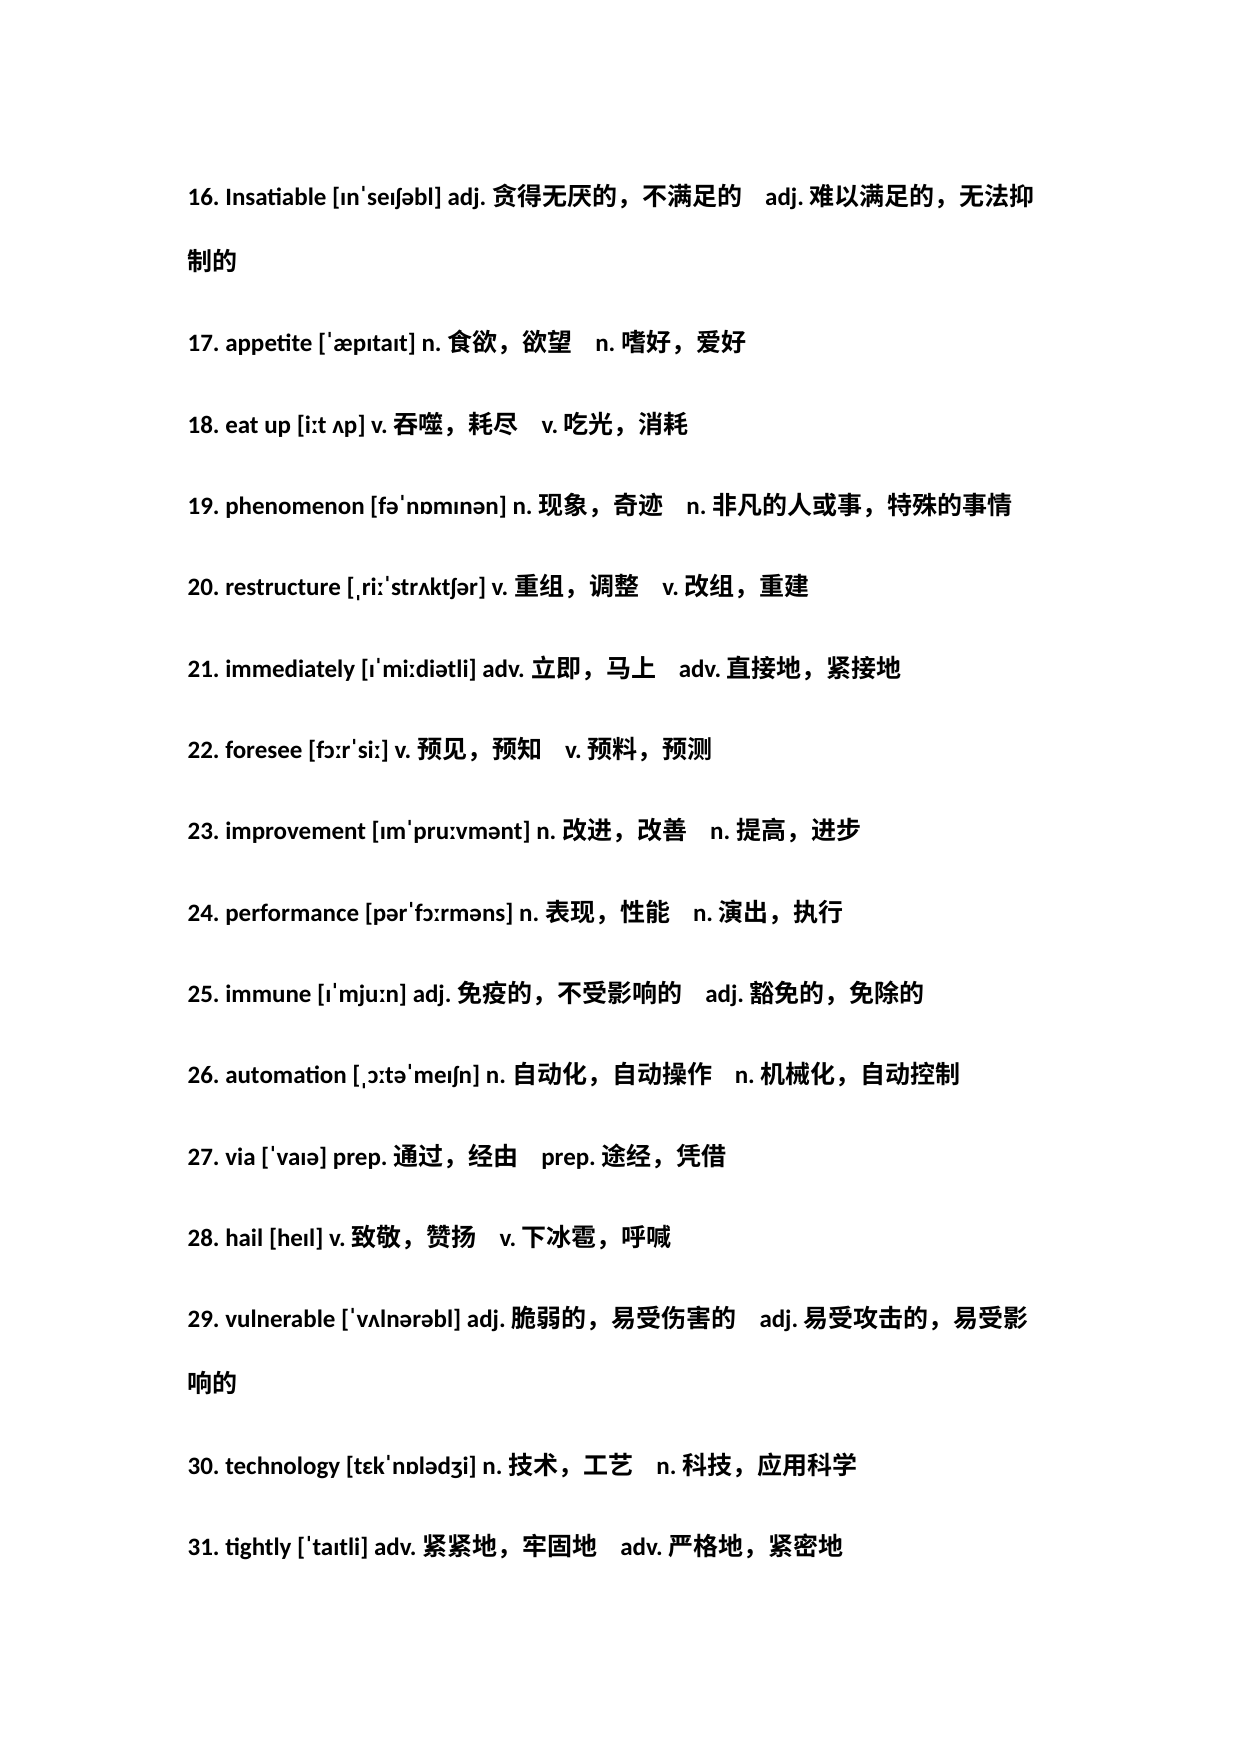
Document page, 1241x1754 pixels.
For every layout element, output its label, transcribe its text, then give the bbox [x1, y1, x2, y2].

list 25. immune [ɪˈmjuːn] adj. 免疫的，不受影响的 adj. 豁免的，免除的 [187, 959, 1053, 1024]
list 28. hail [heɪl] v. 致敬，赞扬 v. 下冰雹，呼喊 [187, 1203, 1053, 1268]
list 22. foresee [fɔːrˈsiː] v. 预见，预知 v. 预料，预测 [187, 715, 1053, 780]
list 20. restructure [ˌriːˈstrʌktʃər] v. 重组，调整 v. 改组，重建 [187, 552, 1053, 617]
list 30. technology [tɛkˈnɒlədʒi] n. 技术，工艺 n. 科技，应用科学 [187, 1431, 1053, 1496]
list 16. Insatiable [ɪnˈseɪʃəbl] adj. 贪得无厌的，不满足的 adj. 难以满足的，无法抑制的 [187, 162, 1053, 292]
list 19. phenomenon [fəˈnɒmɪnən] n. 现象，奇迹 n. 非凡的人或事，特殊的事情 [187, 471, 1053, 536]
list 17. appetite [ˈæpɪtaɪt] n. 食欲，欲望 n. 嗜好，爱好 [187, 308, 1053, 373]
list 31. tightly [ˈtaɪtli] adv. 紧紧地，牢固地 adv. 严格地，紧密地 [187, 1512, 1053, 1577]
list 24. performance [pərˈfɔːrməns] n. 表现，性能 n. 演出，执行 [187, 878, 1053, 943]
list 26. automation [ˌɔːtəˈmeɪʃn] n. 自动化，自动操作 n. 机械化，自动控制 [187, 1041, 1053, 1106]
list 29. vulnerable [ˈvʌlnərəbl] adj. 脆弱的，易受伤害的 adj. 易受攻击的，易受影响的 [187, 1284, 1053, 1414]
list 18. eat up [iːt ʌp] v. 吞噬，耗尽 v. 吃光，消耗 [187, 390, 1053, 455]
list 23. improvement [ɪmˈpruːvmənt] n. 改进，改善 n. 提高，进步 [187, 796, 1053, 861]
list 21. immediately [ɪˈmiːdiətli] adv. 立即，马上 adv. 直接地，紧接地 [187, 634, 1053, 699]
list 27. via [ˈvaɪə] prep. 通过，经由 prep. 途经，凭借 [187, 1122, 1053, 1187]
